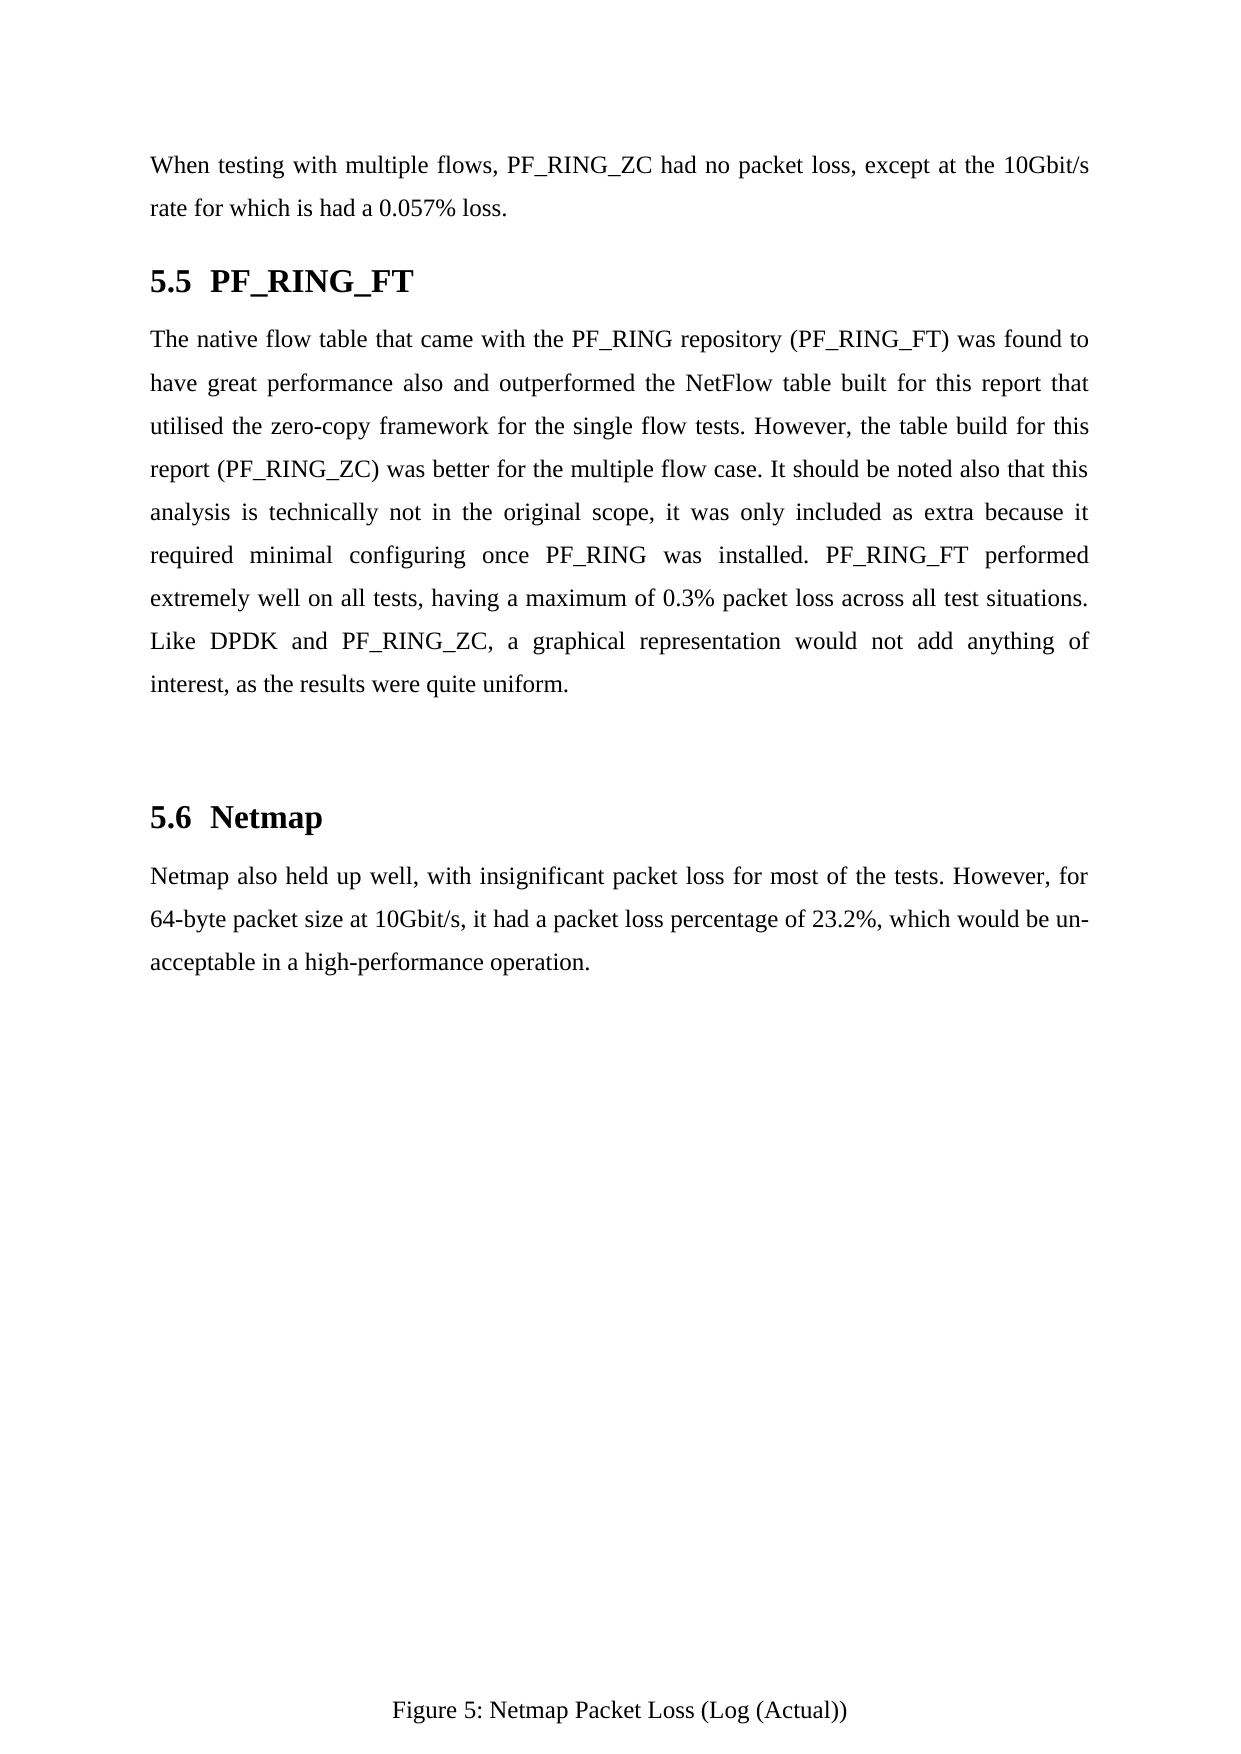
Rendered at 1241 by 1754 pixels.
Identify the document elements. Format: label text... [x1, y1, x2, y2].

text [150, 150, 1090, 222]
text The native flow table that came with the PF_RING repository (PF_RING_FT) was found to have great performance also and outperformed the NetFlow table built for this report that utilised the zero-copy framework for the single flow tests. However, the table build for this report (PF_RING_ZC) was better for the multiple flow case. It should be noted also that this analysis is technically not in the original scope, it was only included as extra because it required minimal configuring once PF_RING was installed. PF_RING_FT performed extremely well on all tests, having a maximum of 0.3% packet loss across all test situations. Like DPDK and PF_RING_ZC, a graphical representation would not add anything of interest, as the results were quite uniform. [150, 324, 1090, 698]
subtitle PF_RING_FT [150, 261, 1090, 299]
text Netmap also held up well, with insignificant packet loss for most of the tests. However, for 64-byte packet size at 10Gbit/s, it had a packet loss percentage of 23.2%, which would be un-acceptable in a high-performance operation. [150, 861, 1090, 976]
subtitle Netmap [150, 797, 1090, 836]
